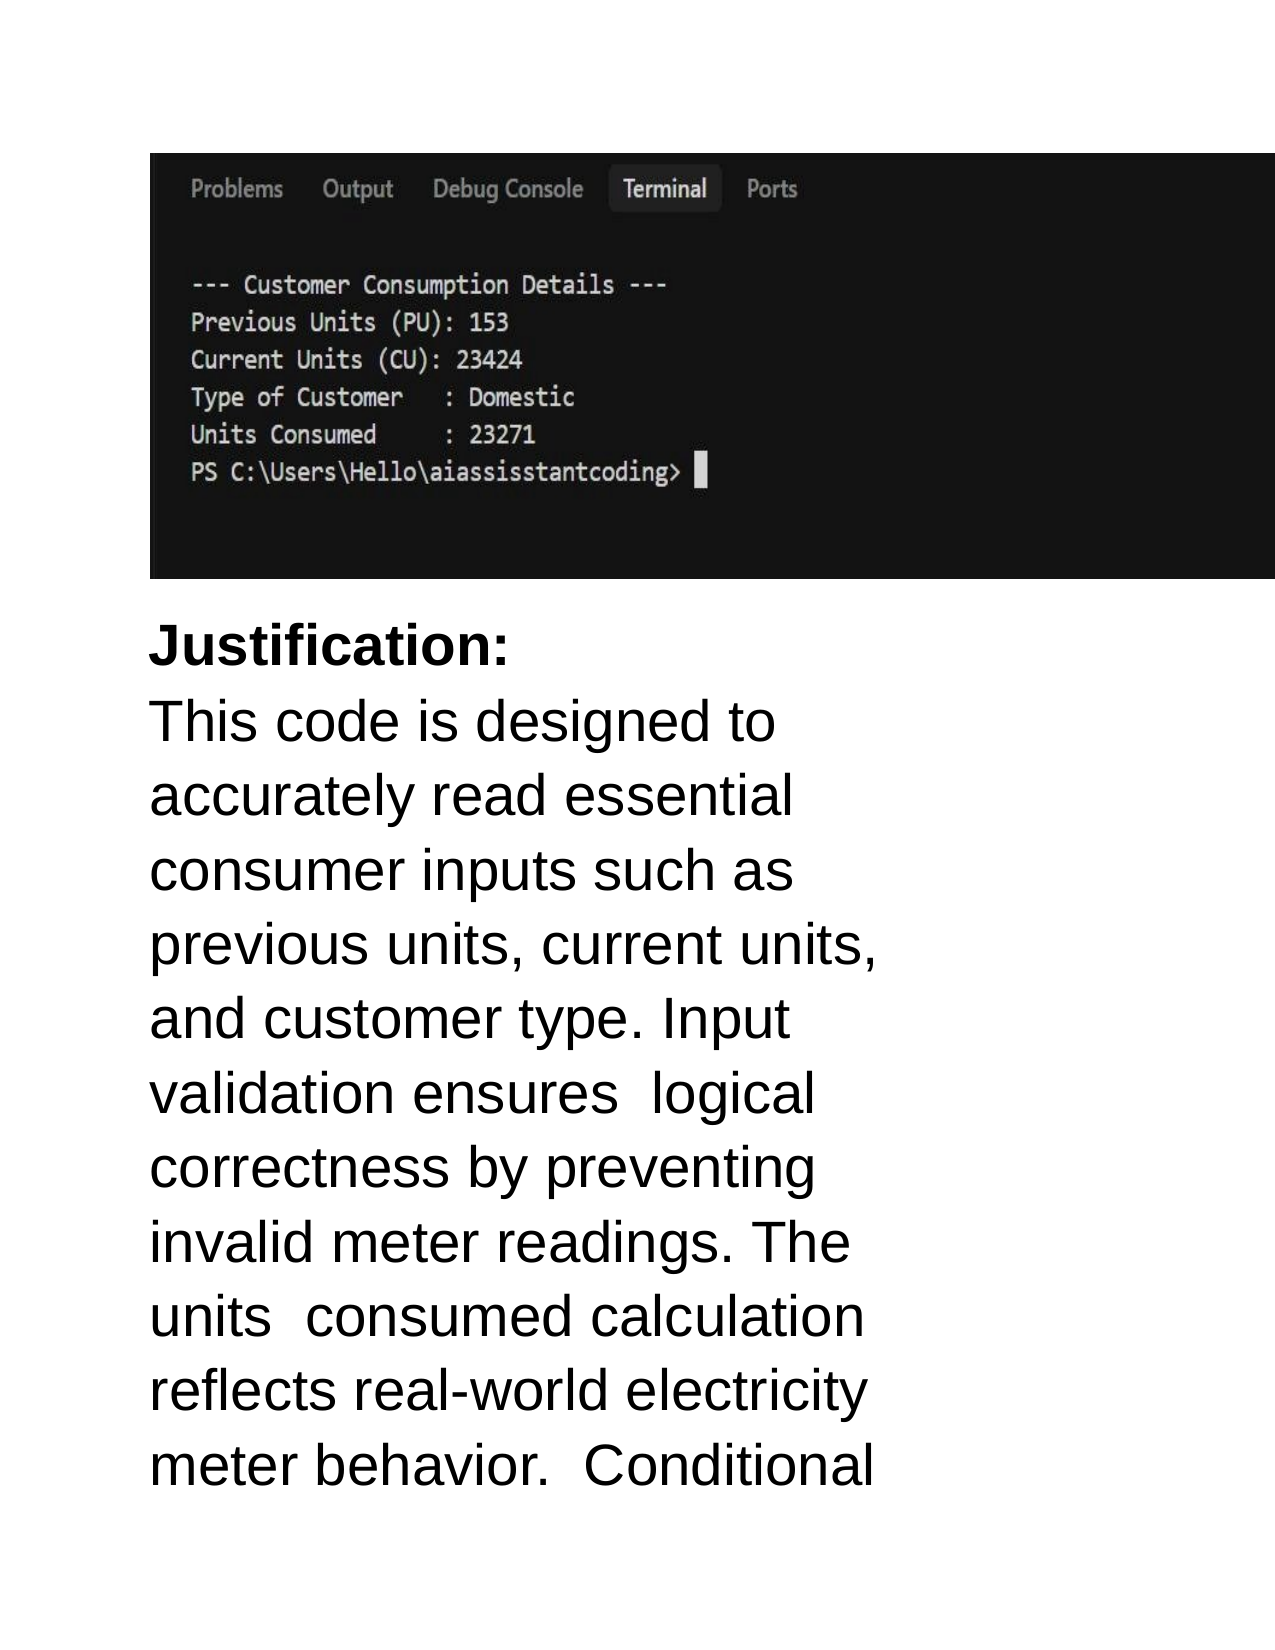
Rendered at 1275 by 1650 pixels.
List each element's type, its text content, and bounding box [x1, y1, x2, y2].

text Justification: [148, 611, 1138, 678]
picture [150, 153, 1275, 579]
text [148, 687, 916, 1497]
